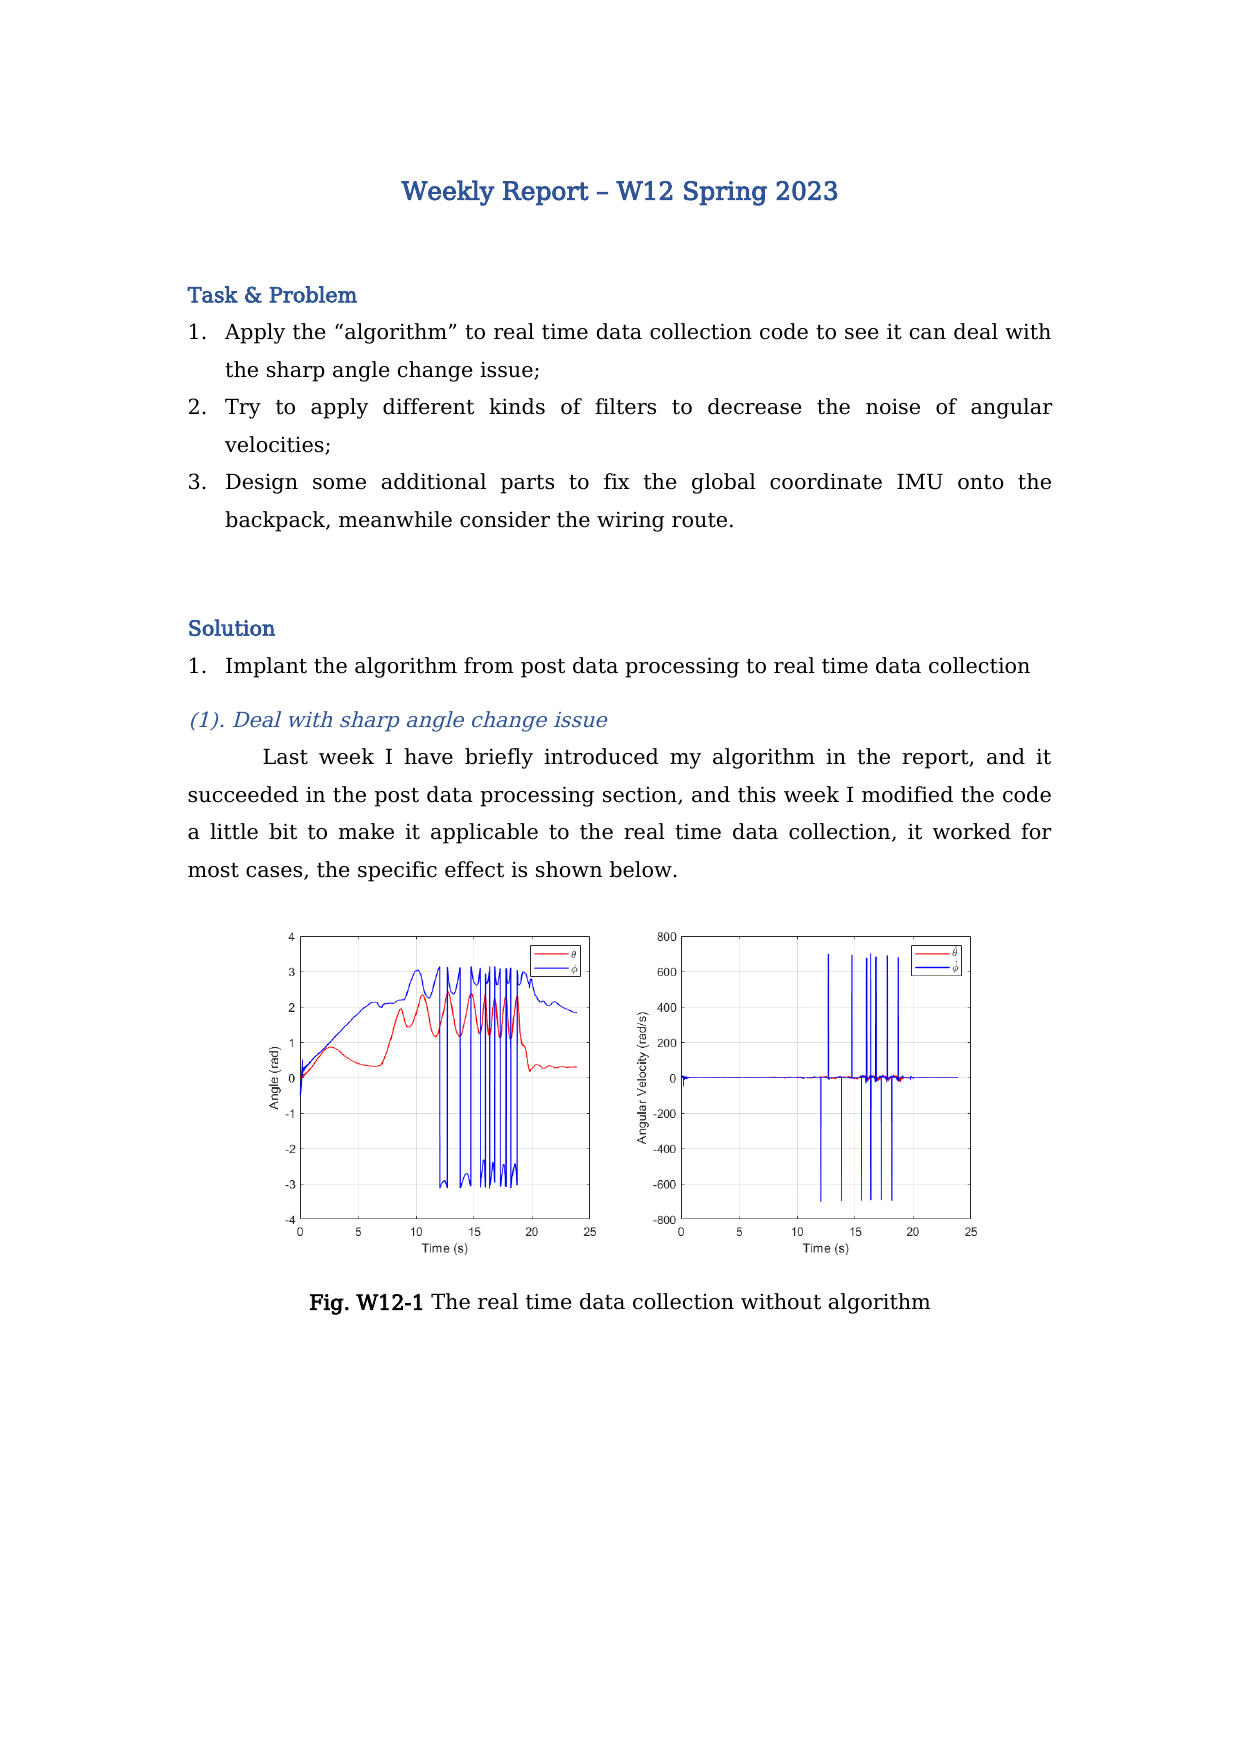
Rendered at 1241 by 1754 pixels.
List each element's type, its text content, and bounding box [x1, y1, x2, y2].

text Last week I have briefly introduced my algorithm in the report, and it succeeded in the post data processing section, and this week I modified the code a little bit to make it applicable to the real time data collection, it worked for most cases, the specific effect is shown below. [187, 744, 1053, 882]
subtitle Weekly Report – W12 Spring 2023 [187, 175, 1053, 205]
subtitle Task & Problem [187, 282, 1053, 307]
subtitle (1). Deal with sharp angle change issue [187, 707, 1053, 732]
subtitle Solution [187, 615, 1053, 640]
picture [187, 910, 1053, 1257]
list Implant the algorithm from post data processing to real time data collection [187, 652, 1053, 677]
list Apply the “algorithm” to real time data collection code to see it can deal with the sharp angle change issue; [187, 319, 1053, 382]
list Try to apply different kinds of filters to decrease the noise of angular velocities; [187, 394, 1053, 457]
text Fig. W12-1 The real time data collection without algorithm [187, 1289, 1053, 1314]
list Design some additional parts to fix the global coordinate IMU onto the backpack, meanwhile consider the wiring route. [187, 469, 1053, 532]
